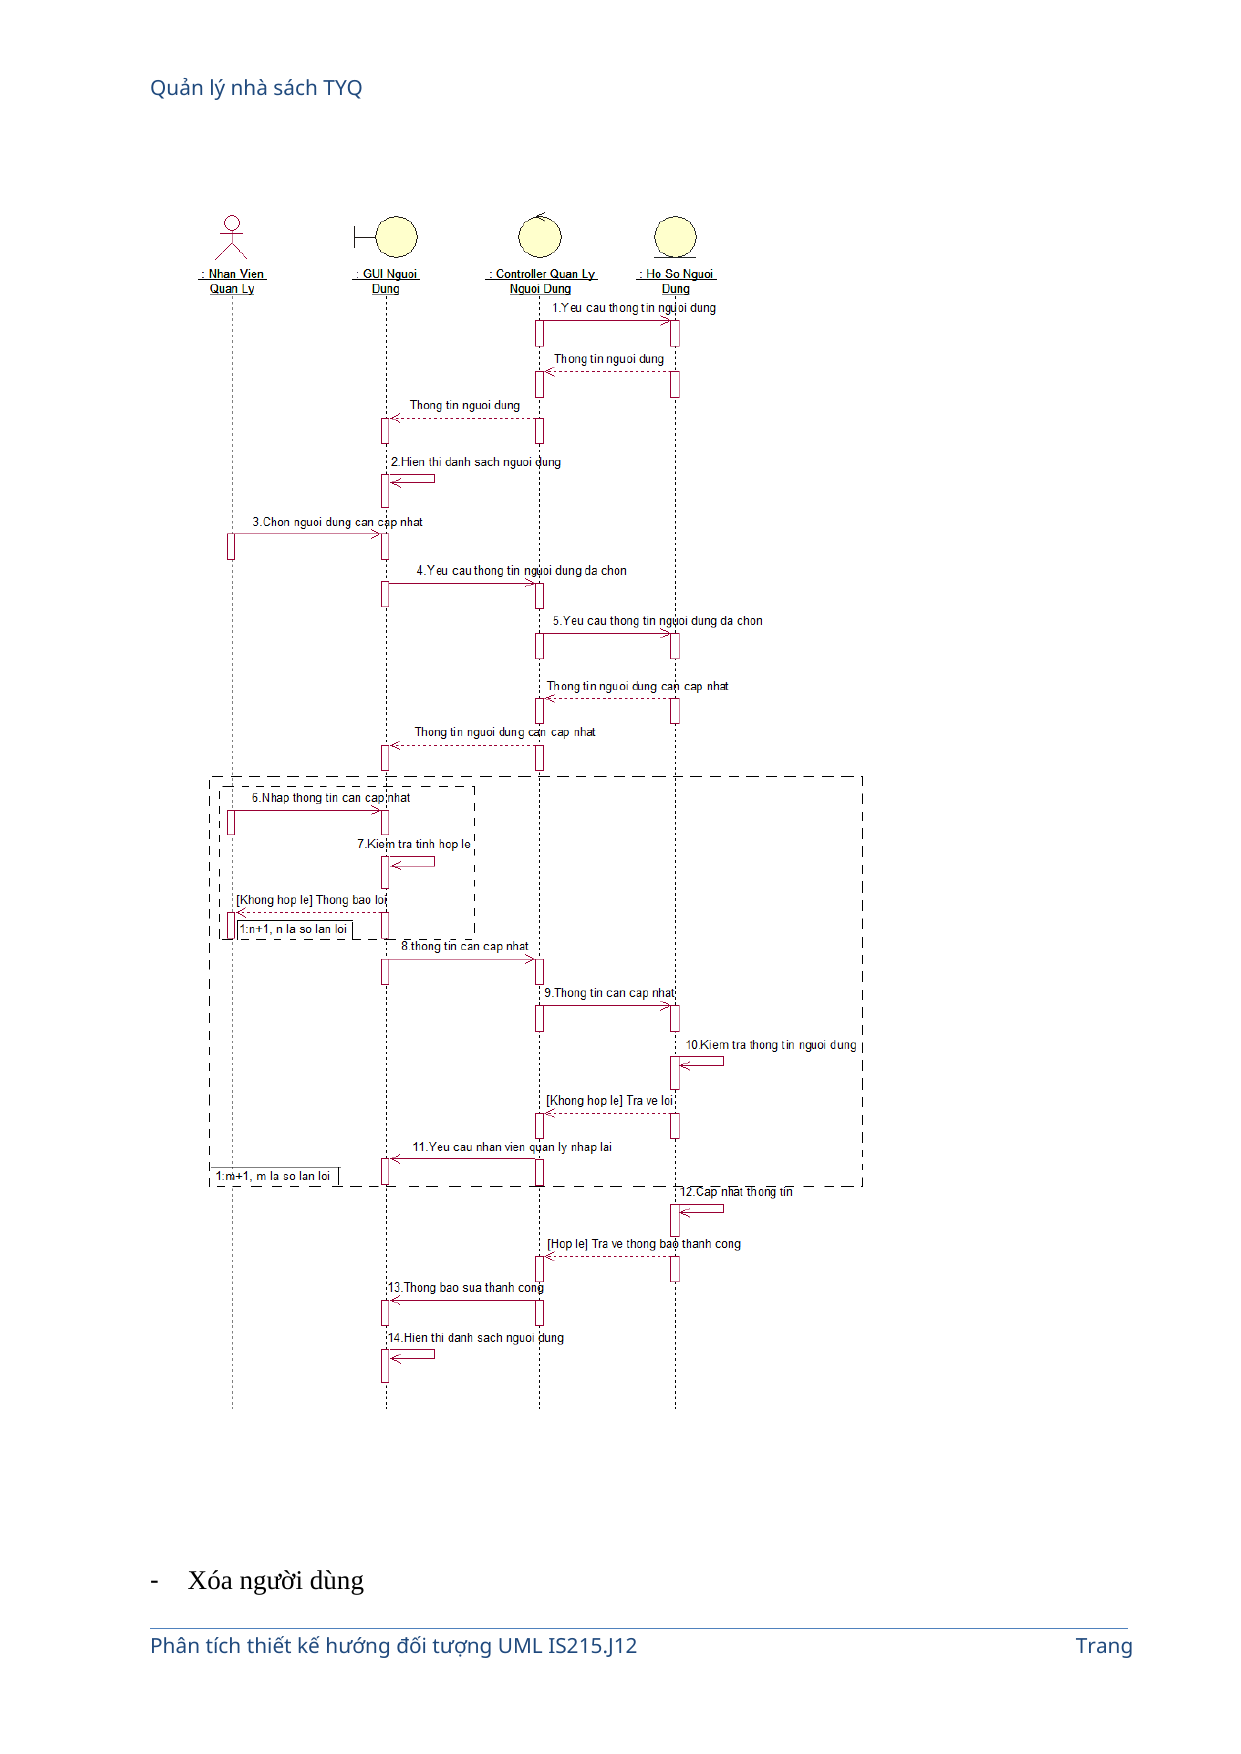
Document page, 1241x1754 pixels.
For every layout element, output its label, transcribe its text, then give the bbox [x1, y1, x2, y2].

picture [150, 150, 897, 1500]
list Xóa người dùng [150, 1561, 1128, 1598]
